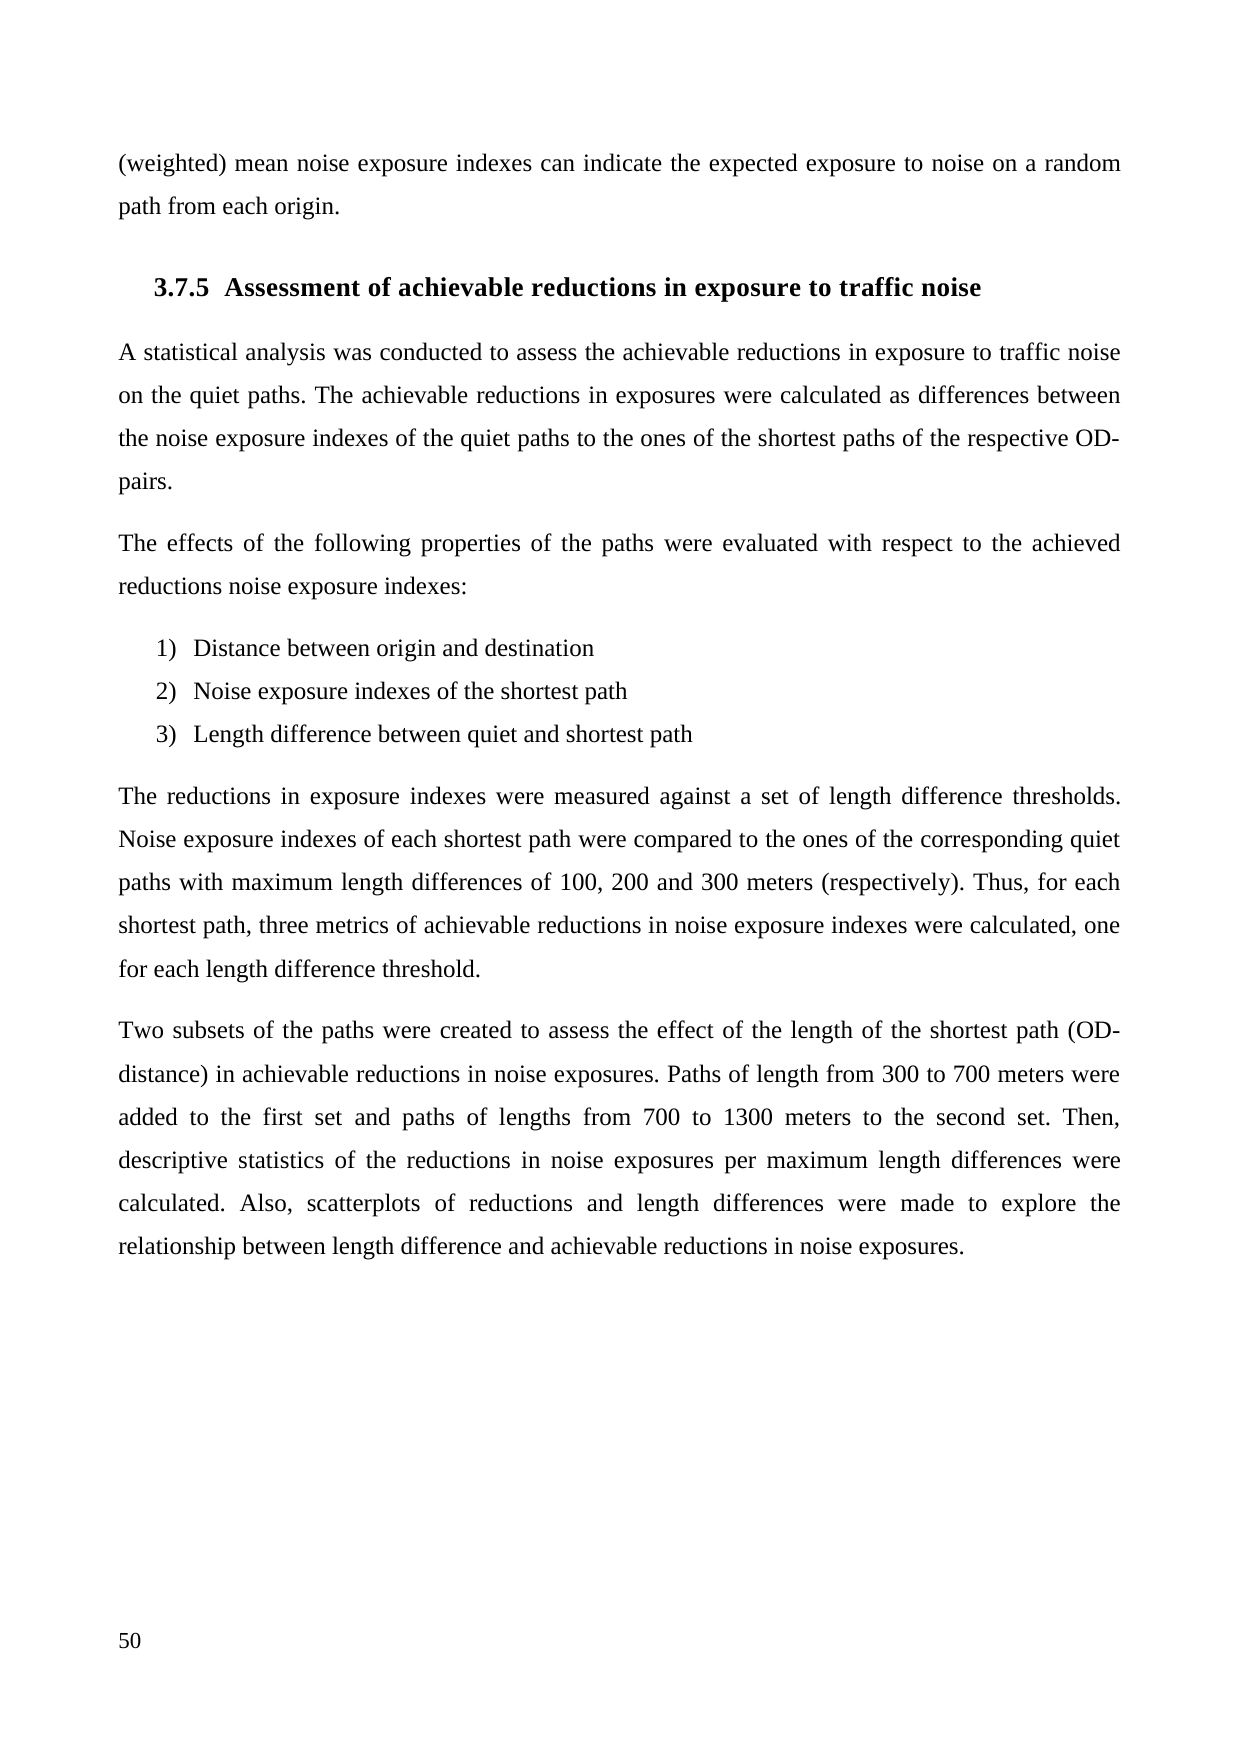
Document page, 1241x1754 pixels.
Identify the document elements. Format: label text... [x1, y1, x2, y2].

list Distance between origin and destination [156, 633, 1122, 662]
subtitle Assessment of achievable reductions in exposure to traffic noise [118, 271, 1122, 302]
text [118, 148, 1122, 219]
text The reductions in exposure indexes were measured against a set of length difference thresholds. Noise exposure indexes of each shortest path were compared to the ones of the corresponding quiet paths with maximum length differences of 100, 200 and 300 meters (respectively). Thus, for each shortest path, three metrics of achievable reductions in noise exposure indexes were calculated, one for each length difference threshold. [118, 781, 1122, 982]
text The effects of the following properties of the paths were evaluated with respect to the achieved reductions noise exposure indexes: [118, 528, 1122, 600]
list Length difference between quiet and shortest path [156, 719, 1122, 748]
text Two subsets of the paths were created to assess the effect of the length of the shortest path (OD-distance) in achievable reductions in noise exposures. Paths of length from 300 to 700 meters were added to the first set and paths of lengths from 700 to 1300 meters to the second set. Then, descriptive statistics of the reductions in noise exposures per maximum length differences were calculated. Also, scatterplots of reductions and length differences were made to explore the relationship between length difference and achievable reductions in noise exposures. [118, 1016, 1122, 1260]
list Noise exposure indexes of the shortest path [156, 676, 1122, 705]
text A statistical analysis was conducted to assess the achievable reductions in exposure to traffic noise on the quiet paths. The achievable reductions in exposures were calculated as differences between the noise exposure indexes of the quiet paths to the ones of the shortest paths of the respective OD-pairs. [118, 337, 1122, 495]
